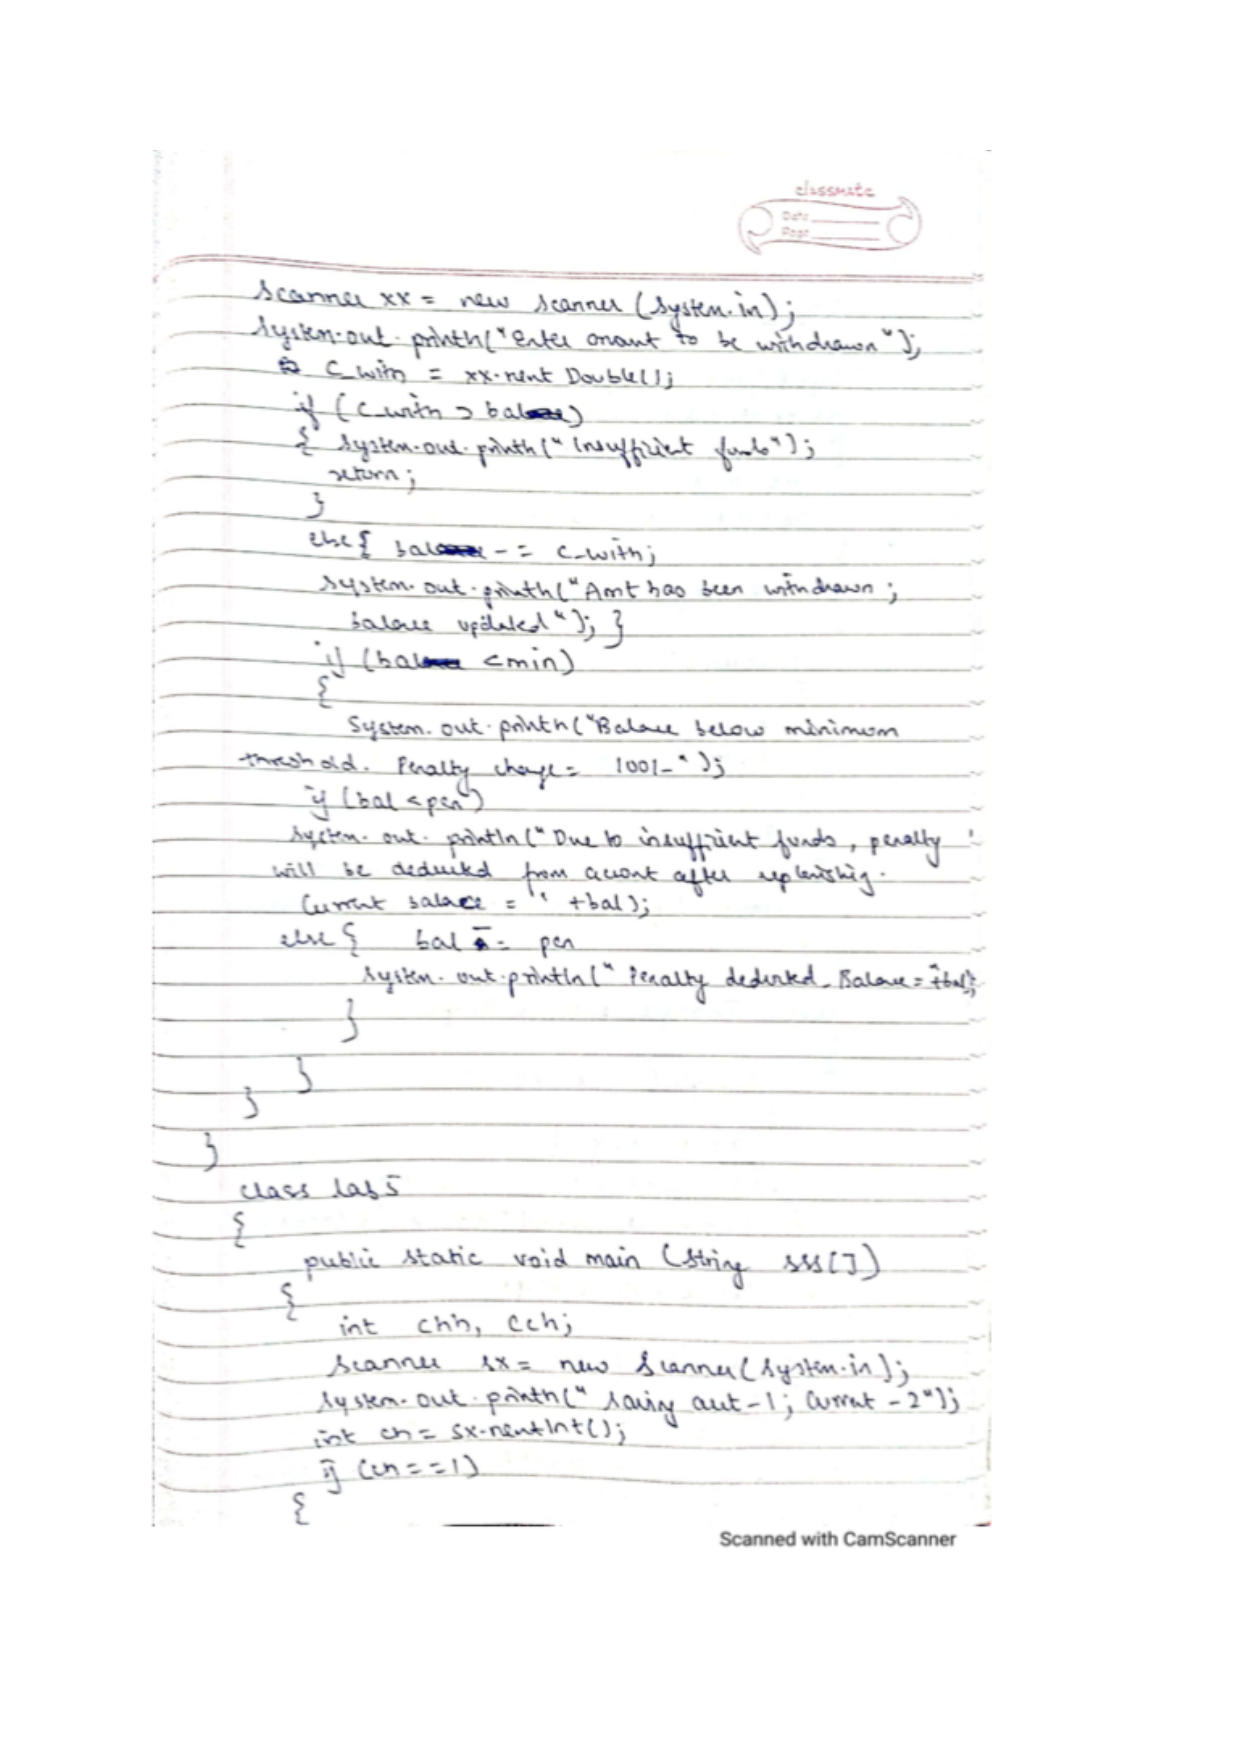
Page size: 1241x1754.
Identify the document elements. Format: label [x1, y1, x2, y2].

picture [150, 150, 1090, 1567]
